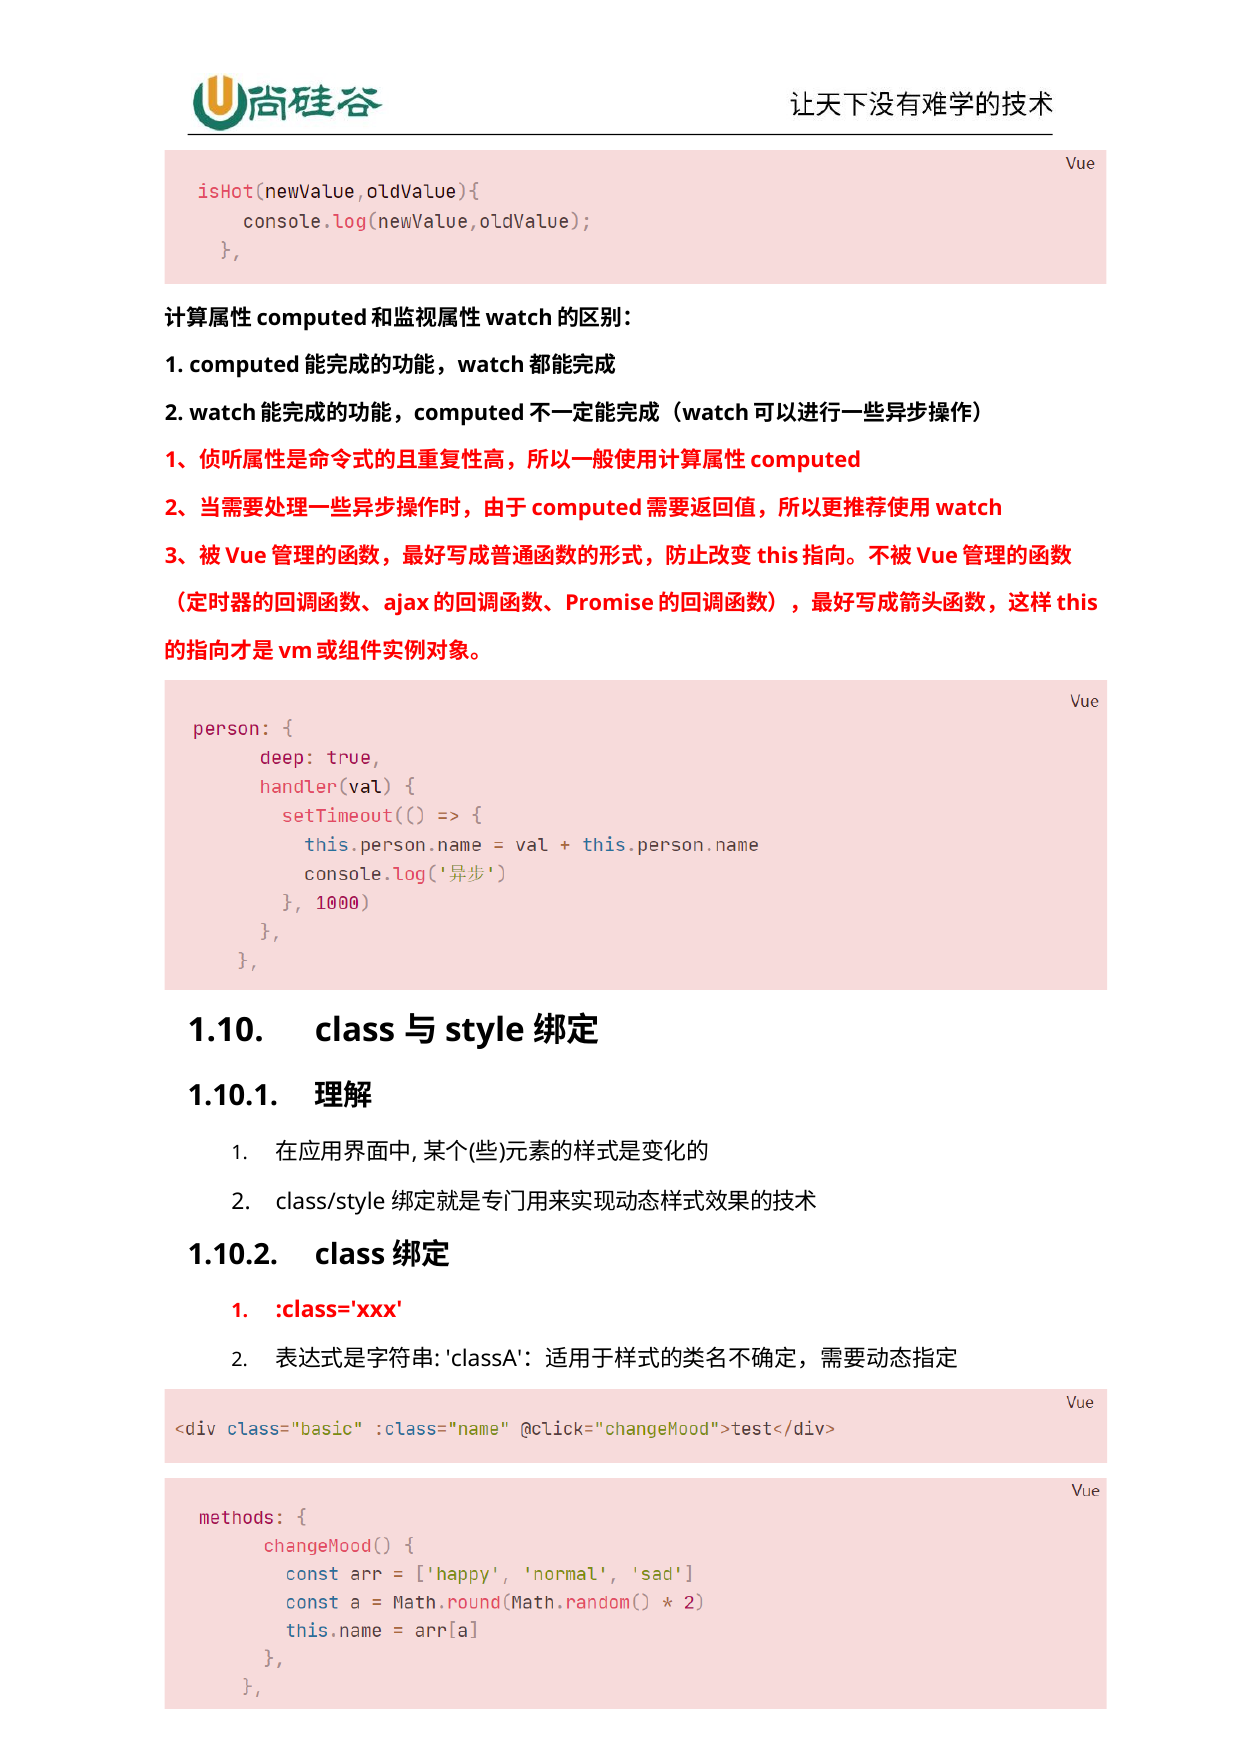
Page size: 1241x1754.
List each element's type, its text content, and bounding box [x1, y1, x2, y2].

subtitle class 与 style 绑定 [187, 1006, 1107, 1051]
list computed能完成的功能，watch都能完成 [164, 347, 1107, 379]
picture [164, 680, 1108, 990]
list 1、侦听属性是命令式的且重复性高，所以一般使用计算属性computed [164, 442, 1107, 474]
list 计算属性computed和监视属性watch的区别： [164, 300, 1107, 331]
picture [164, 1478, 1107, 1709]
picture [164, 1389, 1108, 1463]
list :class='xxx' [231, 1293, 1107, 1324]
list 3、被Vue管理的函数，最好写成普通函数的形式，防止改变this指向。不被Vue管理的函数（定时器的回调函数、ajax的回调函数、Promise的回调函数），最好写成箭头函数，这样this的指向才是vm或组件实例对象。 [164, 538, 1107, 665]
list 在应用界面中, 某个(些)元素的样式是变化的 [231, 1133, 1107, 1167]
list watch能完成的功能，computed不一定能完成（watch可以进行一些异步操作） [164, 395, 1107, 427]
list 2、当需要处理一些异步操作时，由于computed需要返回值，所以更推荐使用watch [164, 490, 1107, 522]
subtitle class 绑定 [187, 1233, 1107, 1273]
list class/style 绑定就是专门用来实现动态样式效果的技术 [231, 1183, 1107, 1217]
picture [164, 150, 1107, 284]
subtitle 理解 [187, 1074, 1107, 1113]
picture [190, 73, 1056, 132]
list 表达式是字符串: 'classA'：适用于样式的类名不确定，需要动态指定 [231, 1339, 1107, 1373]
